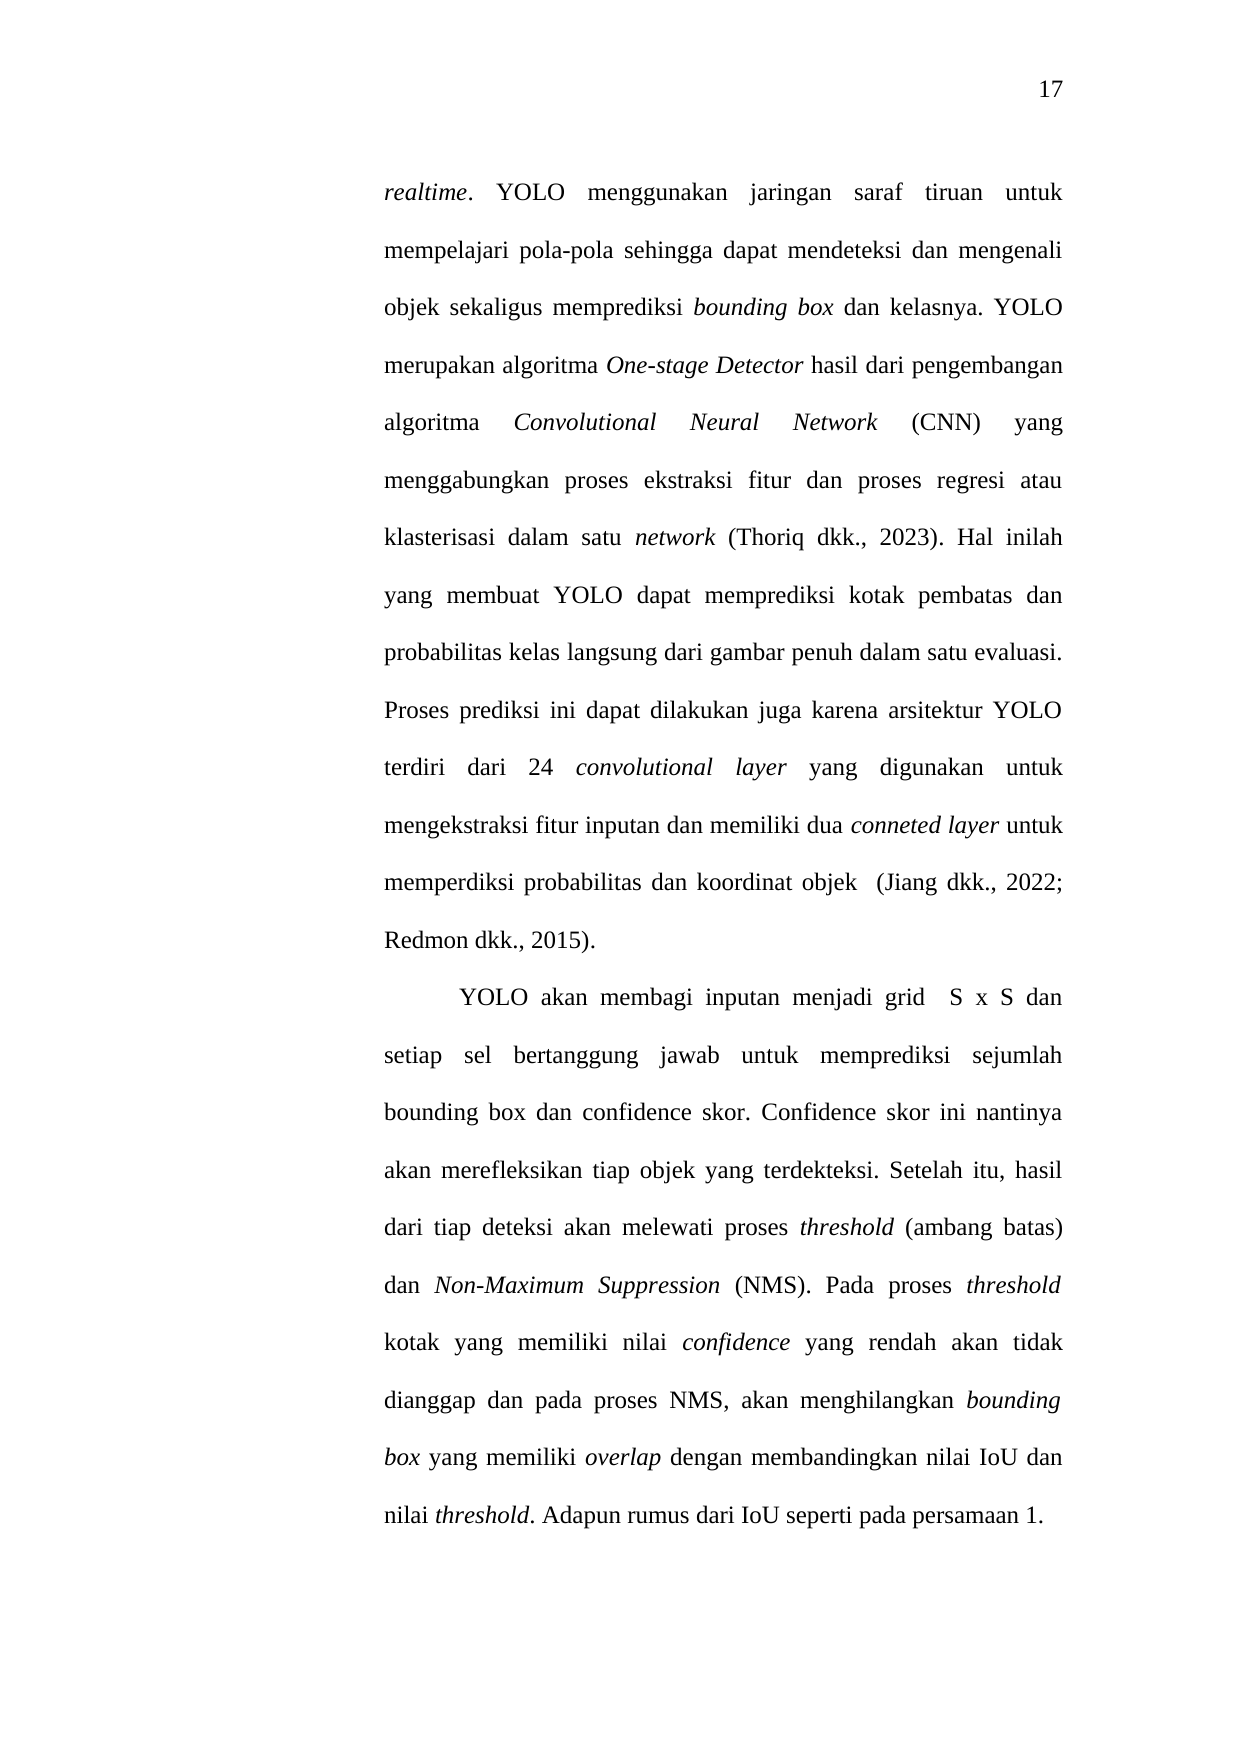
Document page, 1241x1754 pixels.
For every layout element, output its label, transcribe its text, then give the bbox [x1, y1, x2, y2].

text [384, 177, 1063, 953]
text YOLO akan membagi inputan menjadi grid S x S dan setiap sel bertanggung jawab untuk memprediksi sejumlah bounding box dan confidence skor. Confidence skor ini nantinya akan merefleksikan tiap objek yang terdekteksi. Setelah itu, hasil dari tiap deteksi akan melewati proses threshold (ambang batas) dan Non-Maximum Suppression (NMS). Pada proses threshold kotak yang memiliki nilai confidence yang rendah akan tidak dianggap dan pada proses NMS, akan menghilangkan bounding box yang memiliki overlap dengan membandingkan nilai IoU dan nilai threshold. Adapun rumus dari IoU seperti pada persamaan 1. [384, 982, 1063, 1528]
